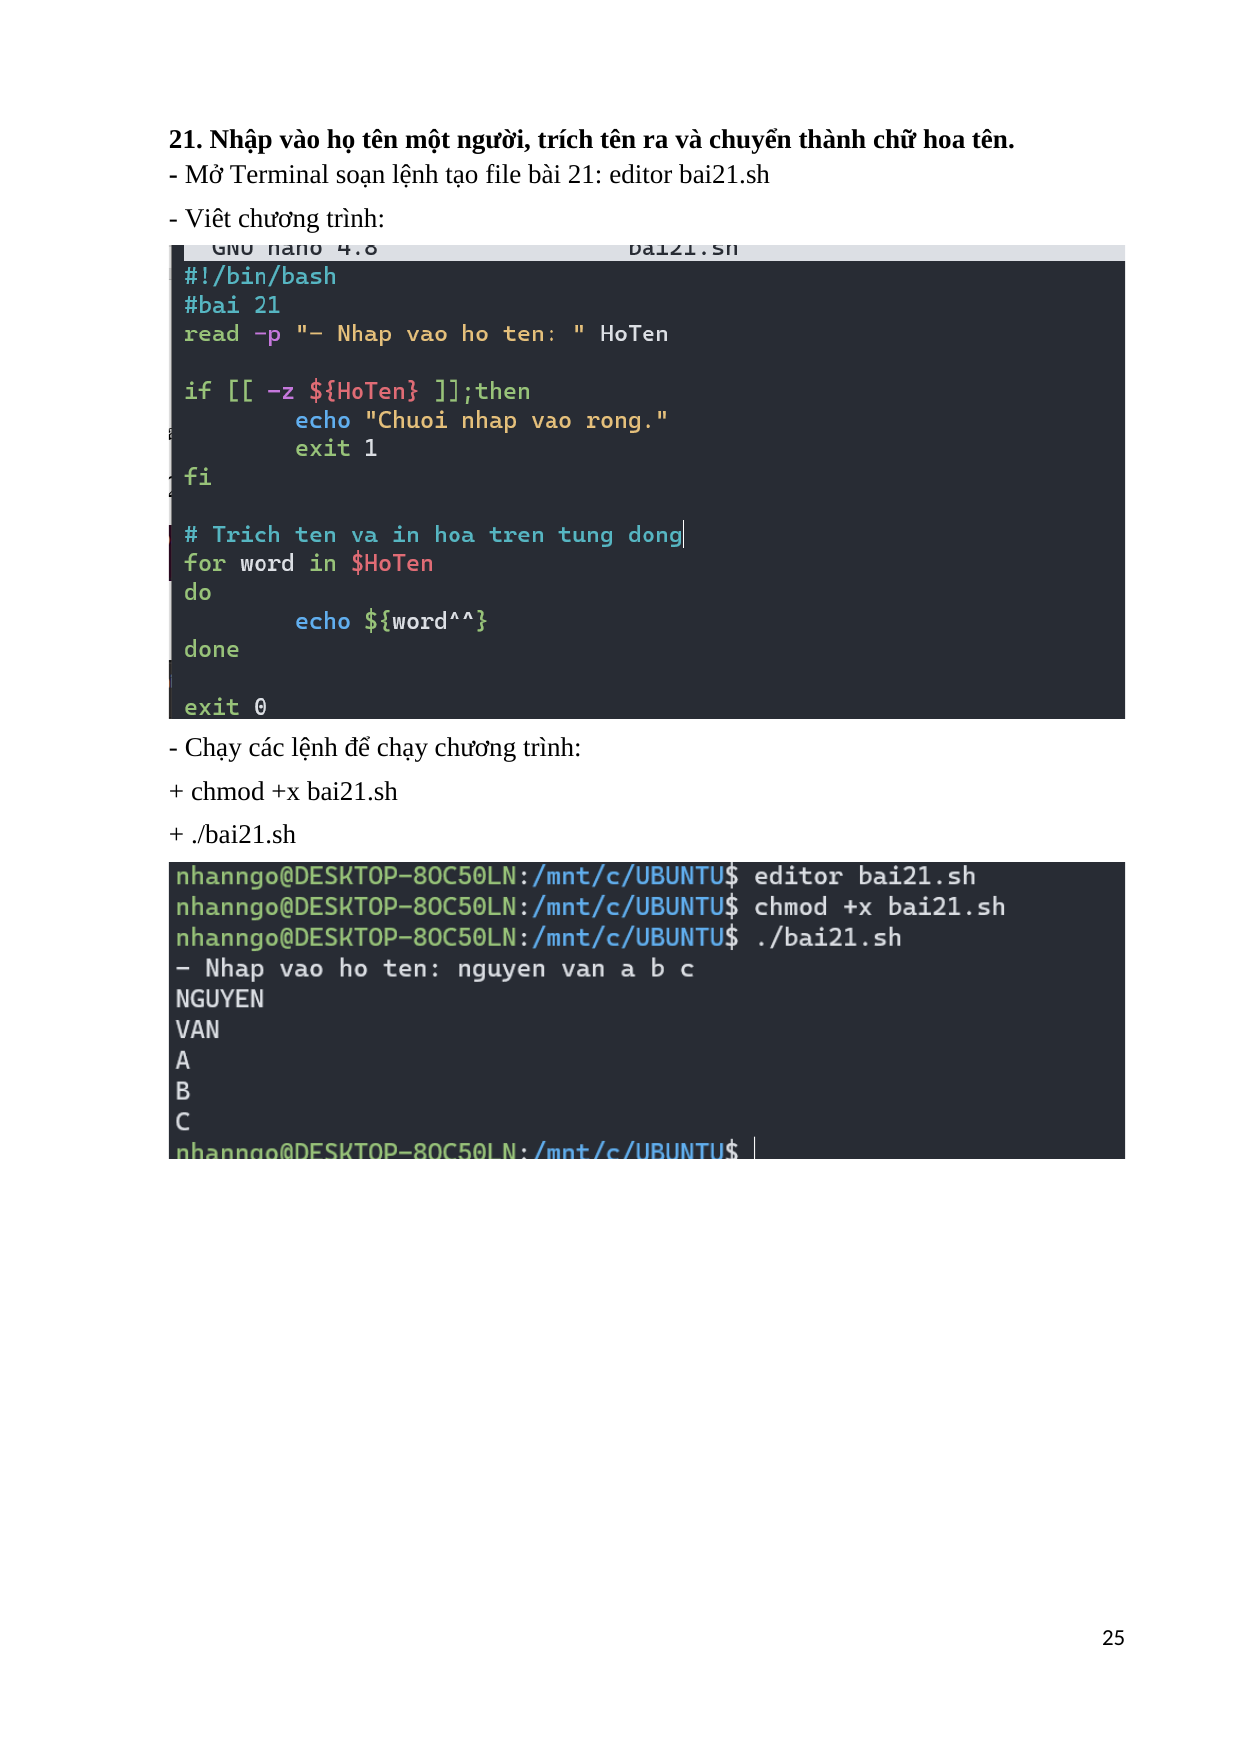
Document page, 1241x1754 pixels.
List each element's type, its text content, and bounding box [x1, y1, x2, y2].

picture [168, 245, 1125, 719]
text + ./bai21.sh [169, 819, 1041, 850]
text + chmod +x bai21.sh [169, 775, 1041, 806]
text - Viêt chương trình: [169, 202, 1041, 233]
picture [168, 862, 1125, 1159]
text - Chạy các lệnh để chạy chương trình: [169, 731, 1041, 762]
text - Mở Terminal soạn lệnh tạo file bài 21: editor bai21.sh [169, 158, 1041, 189]
subtitle 21. Nhập vào họ tên một người, trích tên ra và chuyển thành chữ hoa tên. [169, 123, 1125, 154]
